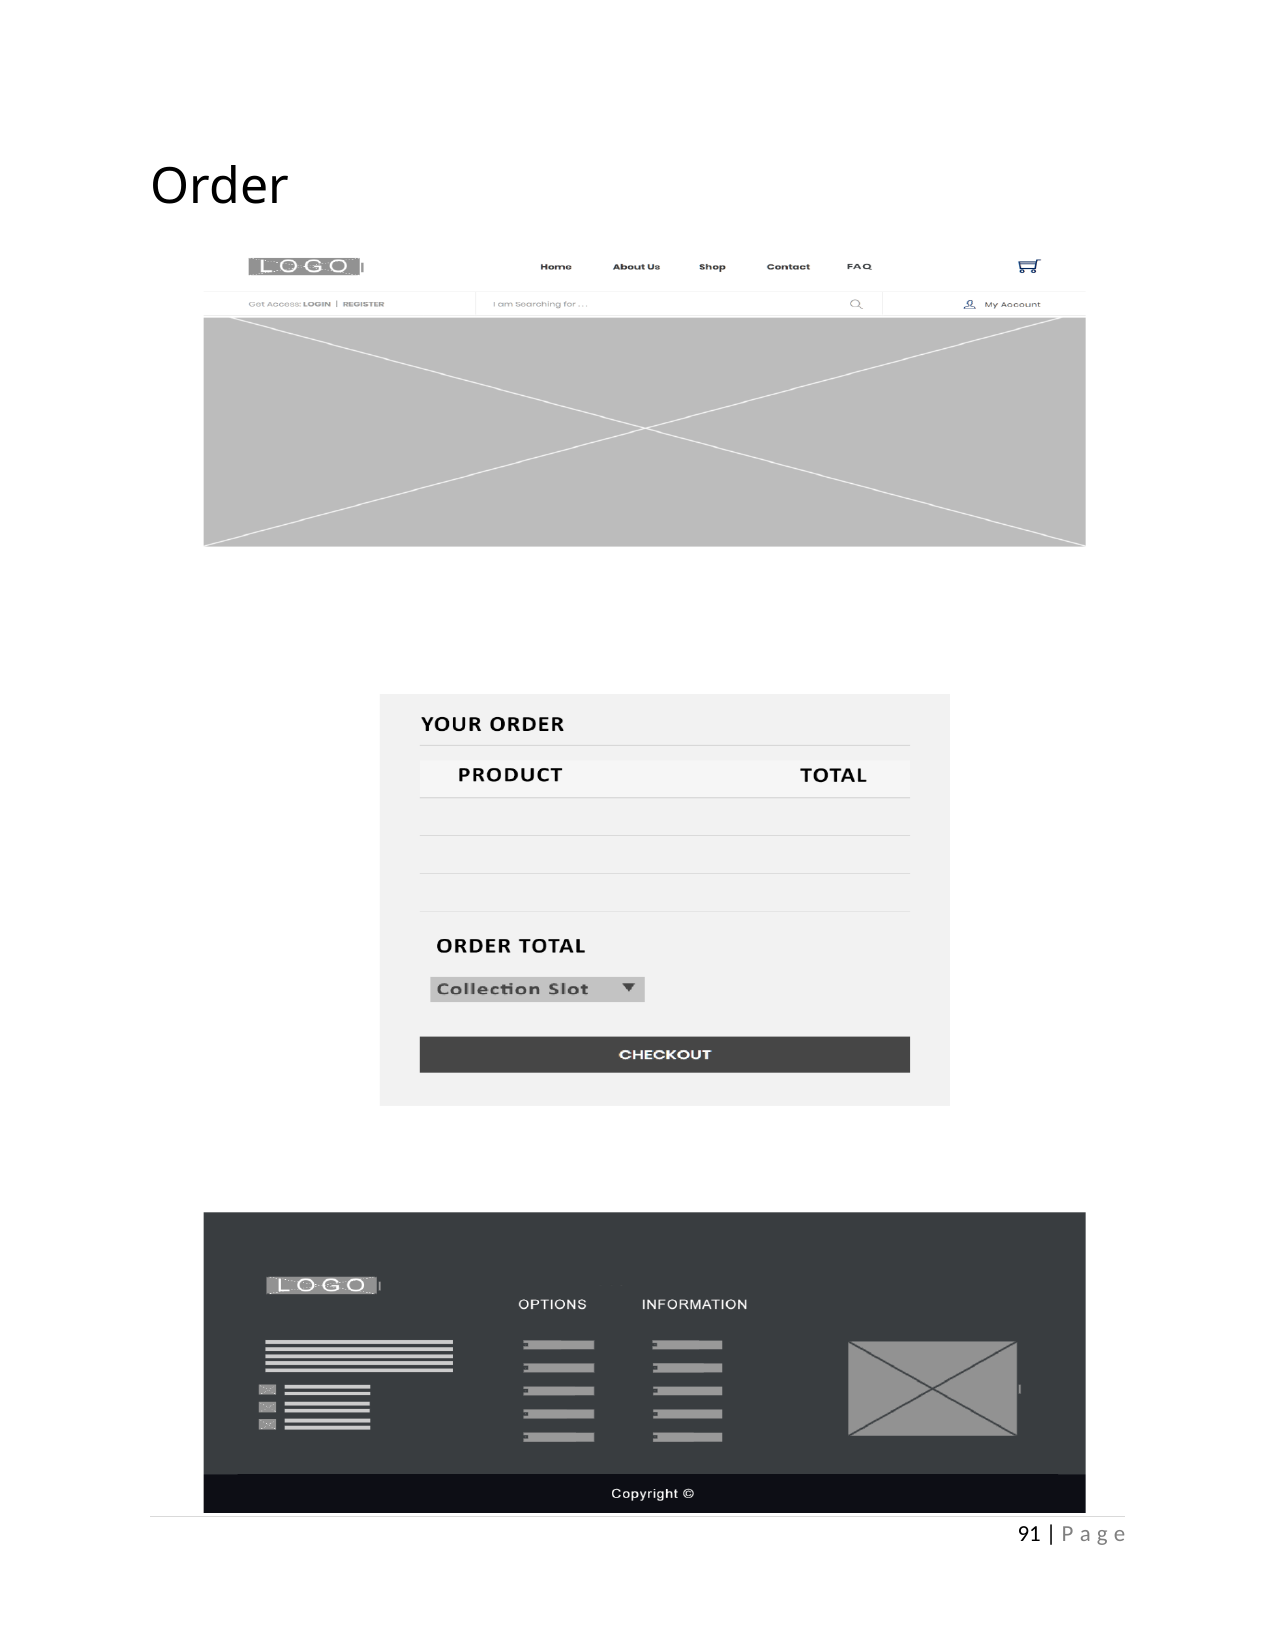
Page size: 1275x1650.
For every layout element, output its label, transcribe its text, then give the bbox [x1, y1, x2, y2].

picture [203, 242, 1086, 1513]
text Order [150, 150, 1125, 218]
